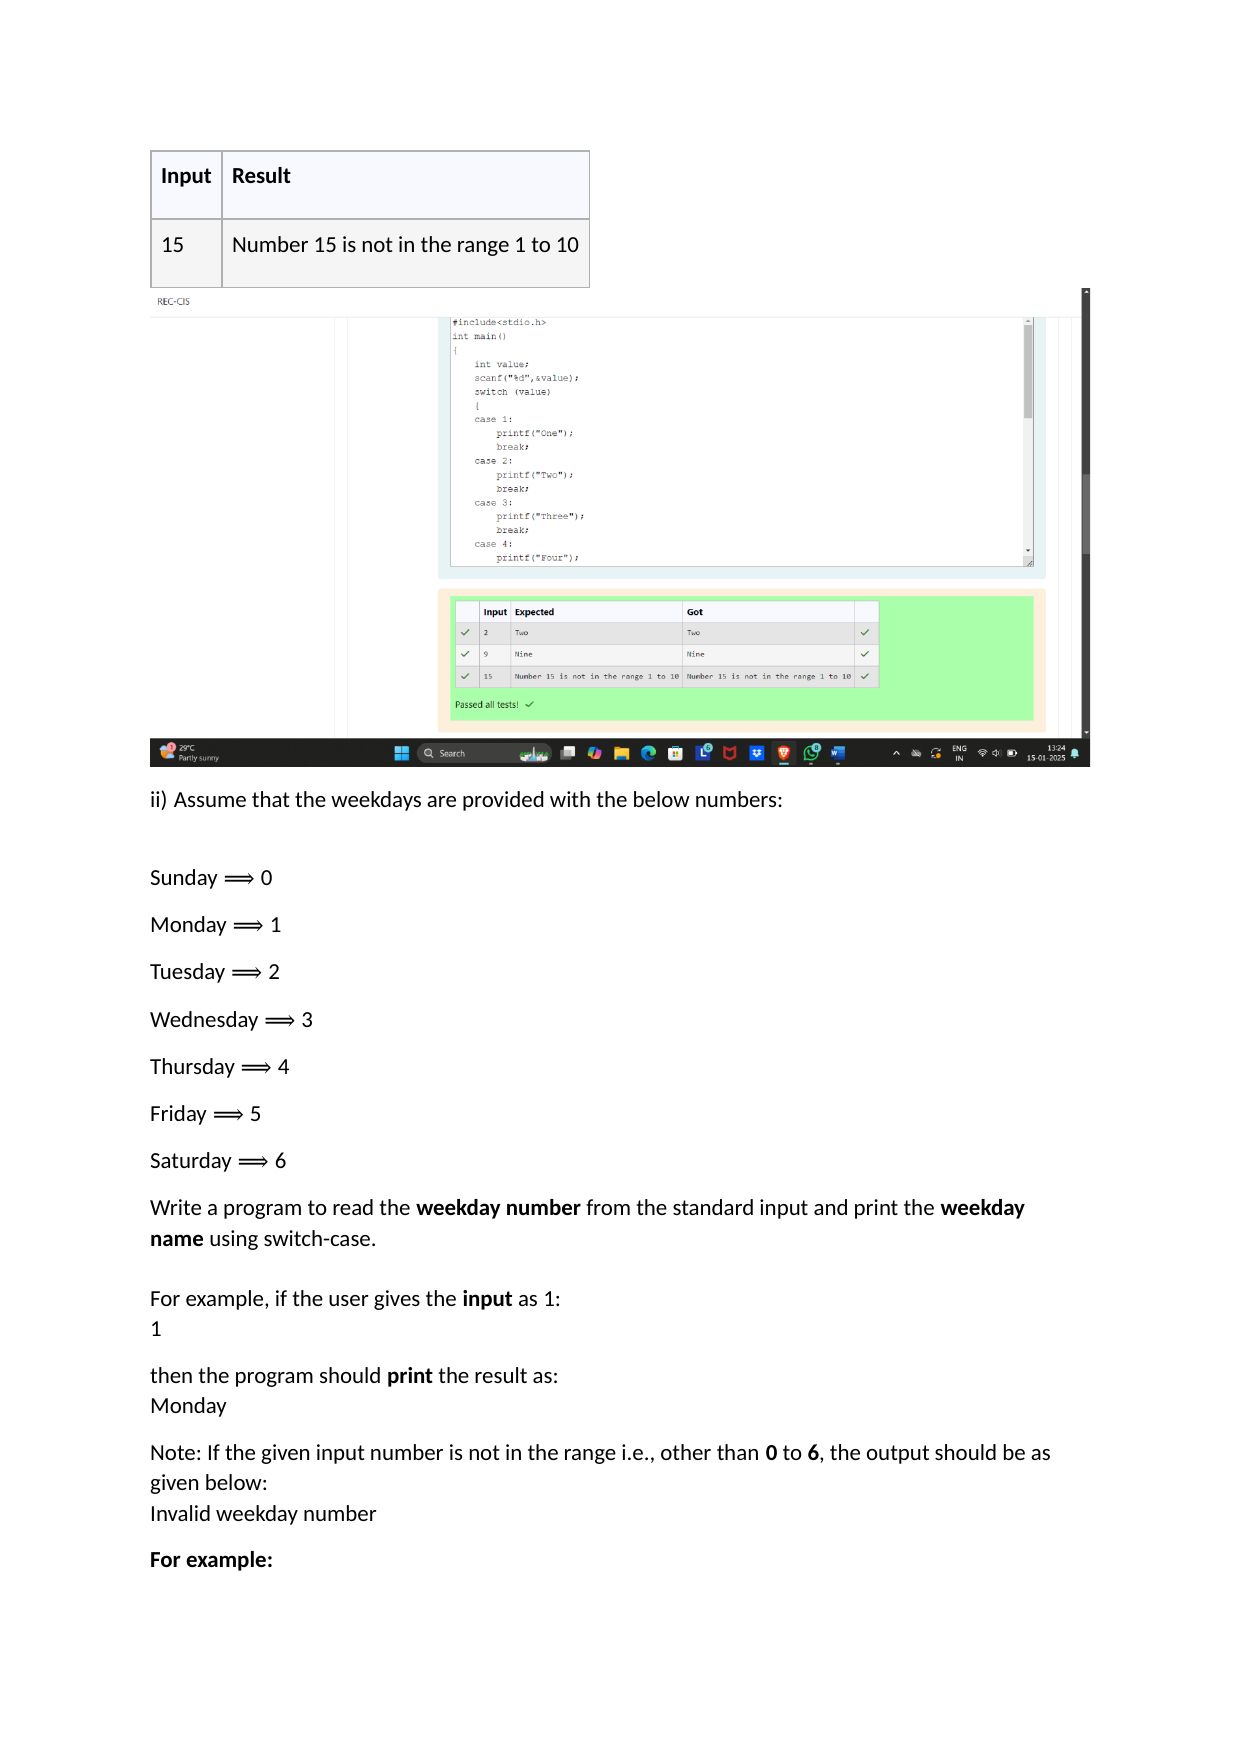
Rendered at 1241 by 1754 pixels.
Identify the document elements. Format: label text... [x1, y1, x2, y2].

text ii) Assume that the weekdays are provided with the below numbers: [150, 785, 1090, 843]
text Friday ⟹ 5 [150, 1099, 1090, 1127]
text Wednesday ⟹ 3 [150, 1004, 1090, 1033]
text Tuesday ⟹ 2 [150, 957, 1090, 985]
table_header Input [152, 152, 221, 218]
text then the program should print the result as: Monday [150, 1361, 1090, 1419]
table_cell 15 [152, 220, 221, 287]
text Note: If the given input number is not in the range i.e., other than 0 to 6, the output should be as given below: Invalid weekday number [150, 1438, 1090, 1527]
text Write a program to read the weekday number from the standard input and print the weekday name using switch-case. For example, if the user gives the input as 1: 1 [150, 1193, 1090, 1342]
text For example: [150, 1546, 1090, 1573]
text Monday ⟹ 1 [150, 910, 1090, 938]
text Sunday ⟹ 0 [150, 862, 1090, 891]
text Saturday ⟹ 6 [150, 1146, 1090, 1174]
table_cell Number 15 is not in the range 1 to 10 [223, 220, 589, 287]
text Thursday ⟹ 4 [150, 1052, 1090, 1080]
picture [150, 288, 1091, 767]
table_header Result [223, 152, 589, 218]
